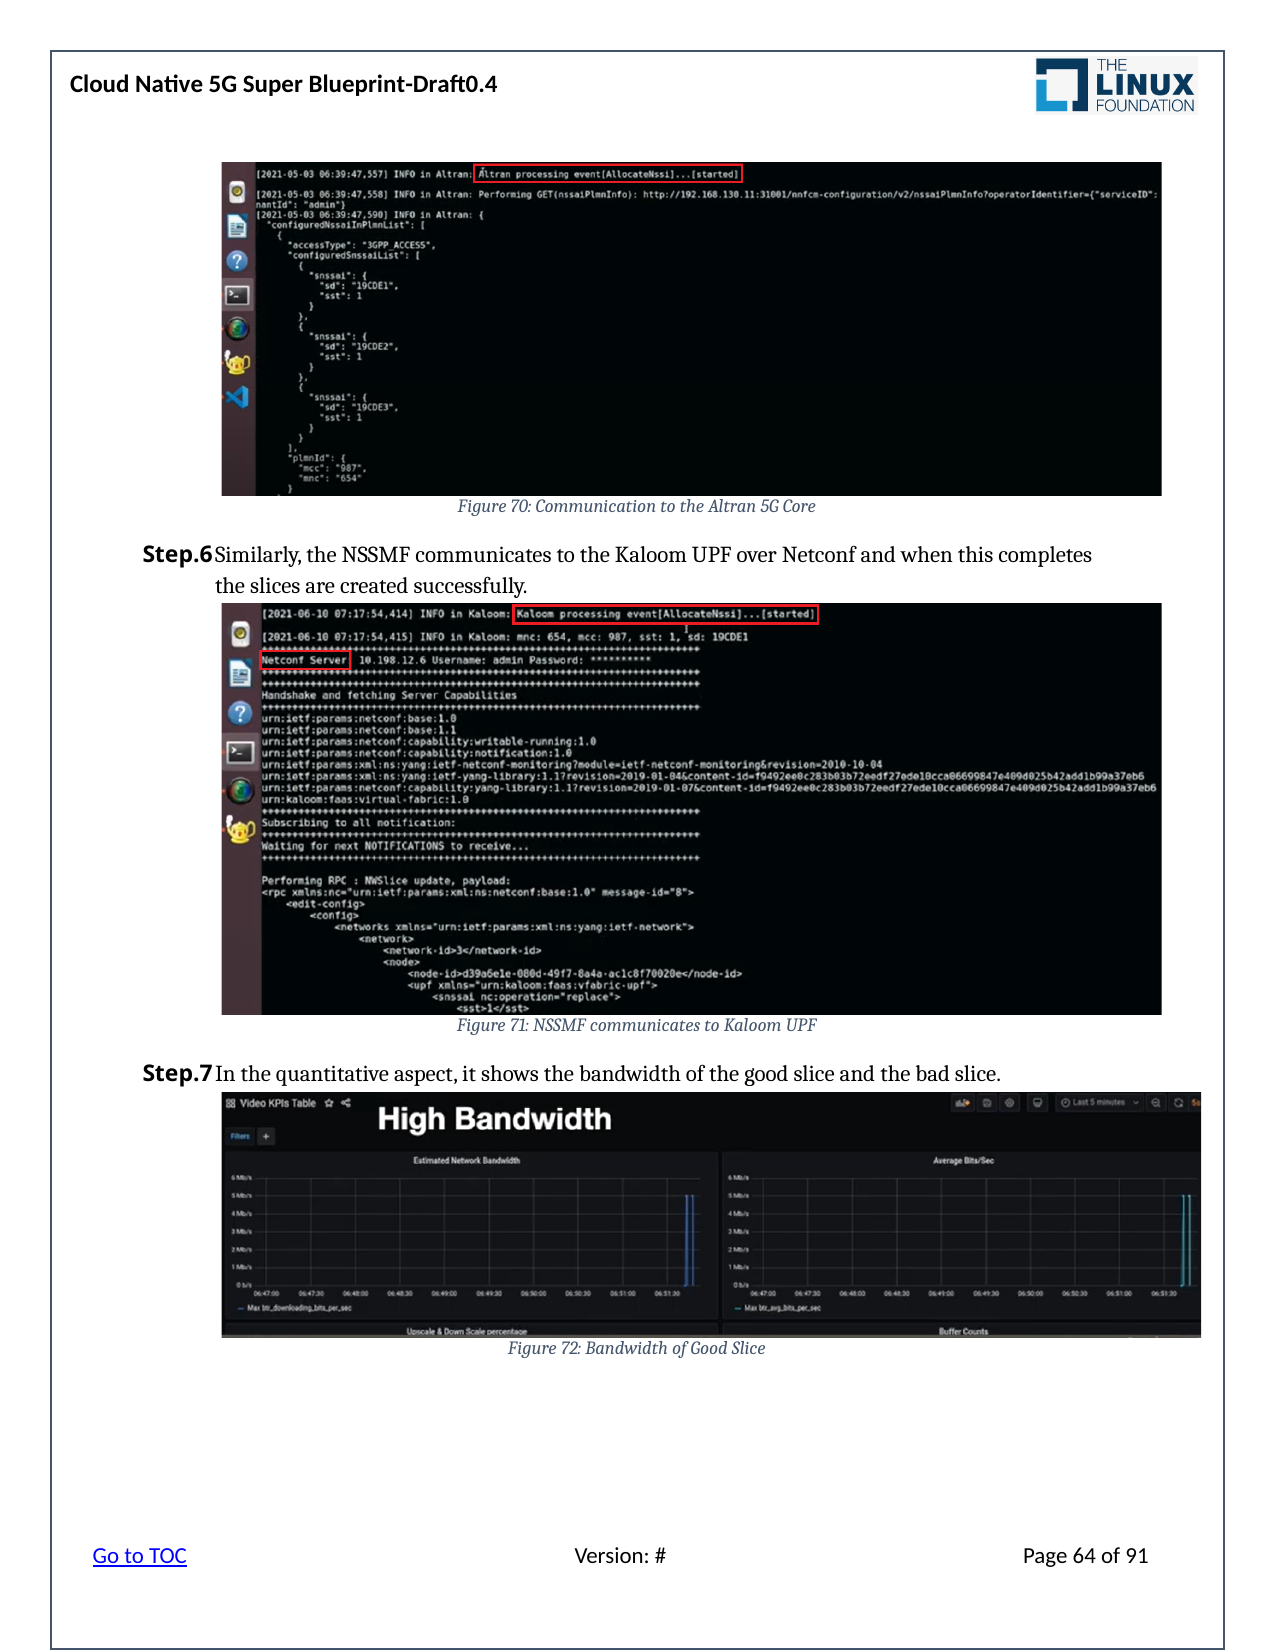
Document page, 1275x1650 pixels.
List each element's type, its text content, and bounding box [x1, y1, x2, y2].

picture [221, 162, 1162, 496]
list In the quantitative aspect, it shows the bandwidth of the good slice and the bad slice. [177, 1057, 1127, 1088]
text Figure 72: Bandwidth of Good Slice [148, 1338, 1127, 1359]
text Figure 71: NSSMF communicates to Kaloom UPF [148, 1014, 1127, 1036]
picture [1034, 56, 1199, 115]
picture [221, 1092, 1202, 1338]
list Similarly, the NSSMF communicates to the Kaloom UPF over Netconf and when this completes the slices are created successfully. [177, 538, 1127, 599]
text Figure 70: Communication to the Altran 5G Core [148, 495, 1127, 517]
picture [221, 603, 1162, 1015]
